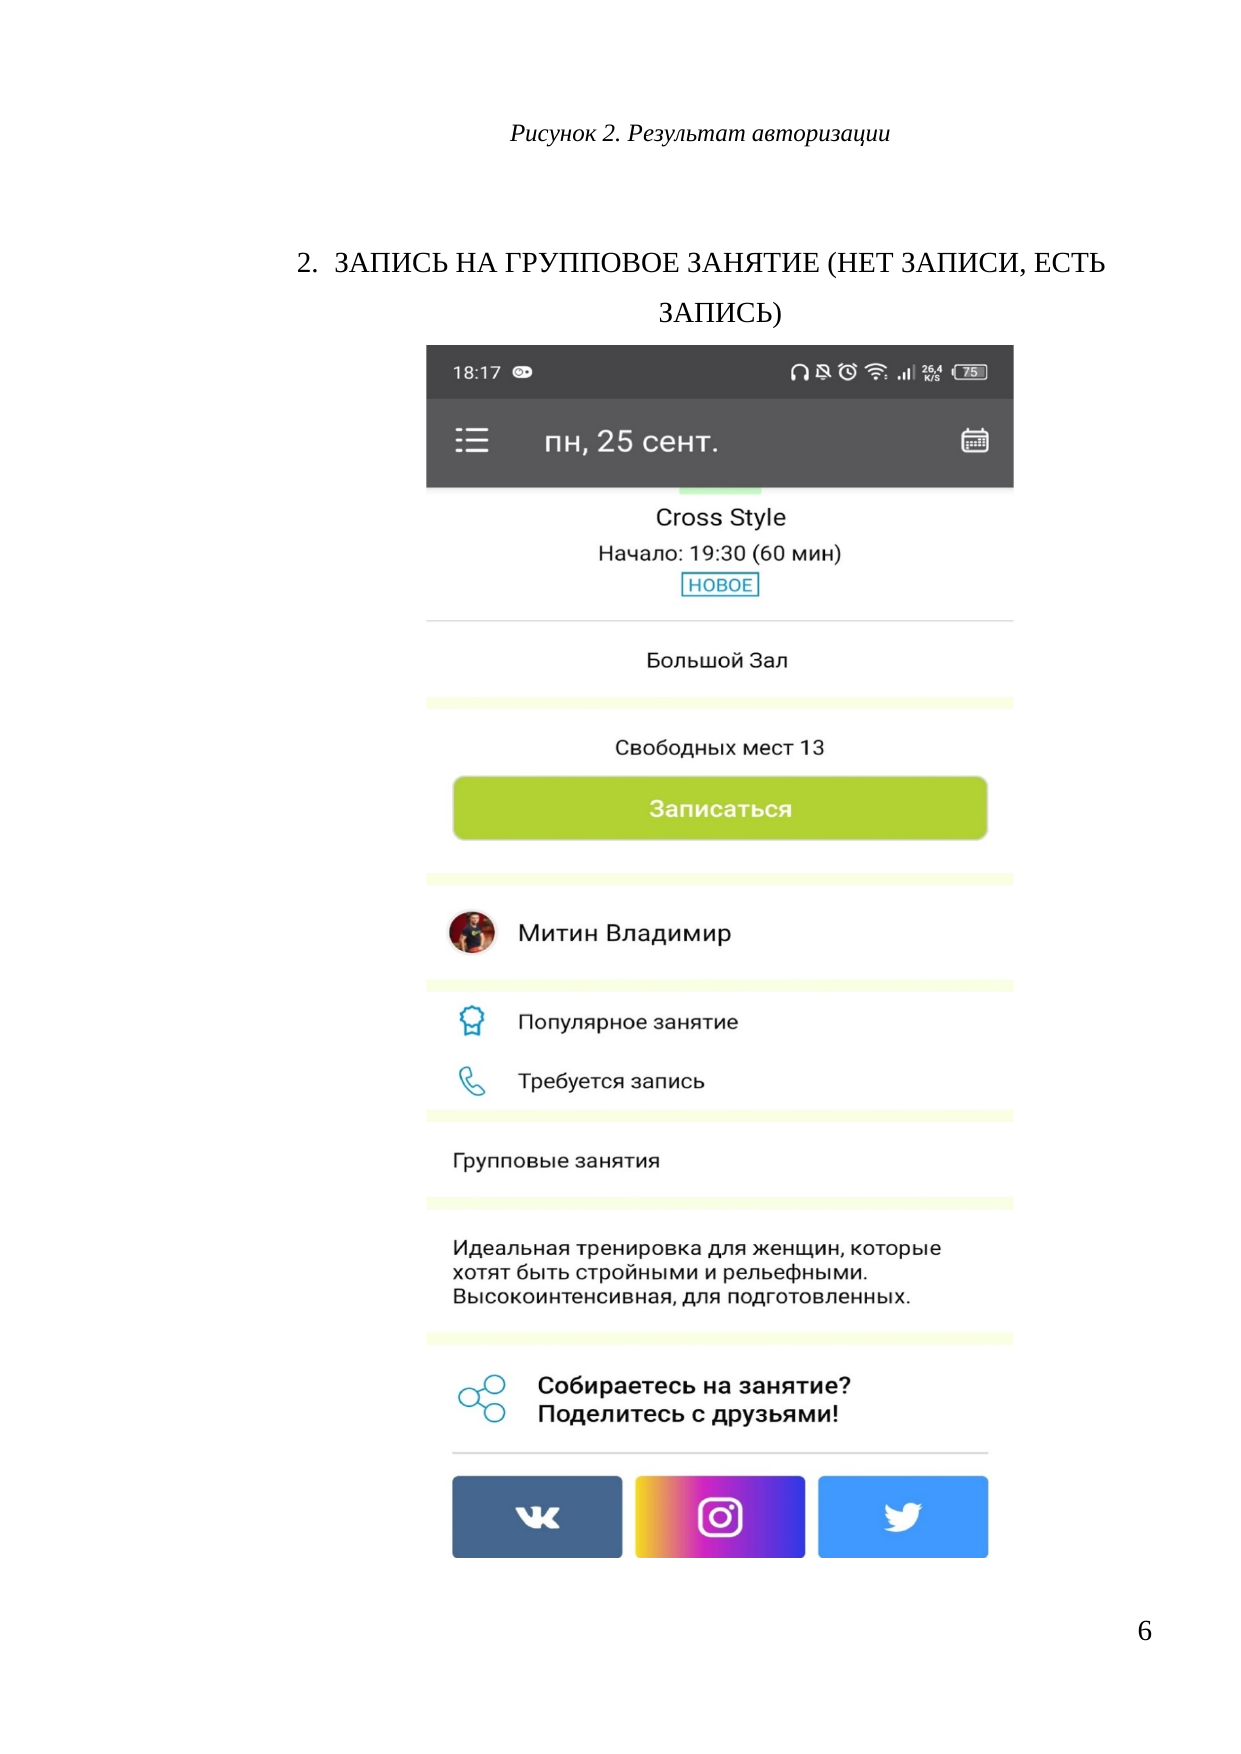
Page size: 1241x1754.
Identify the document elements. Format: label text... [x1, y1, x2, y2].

text Рисунок 2. Результат авторизации [251, 118, 1152, 147]
picture [426, 345, 1014, 1558]
list ЗАПИСЬ НА ГРУППОВОЕ ЗАНЯТИЕ (НЕТ ЗАПИСИ, ЕСТЬ ЗАПИСЬ) [251, 245, 1152, 329]
